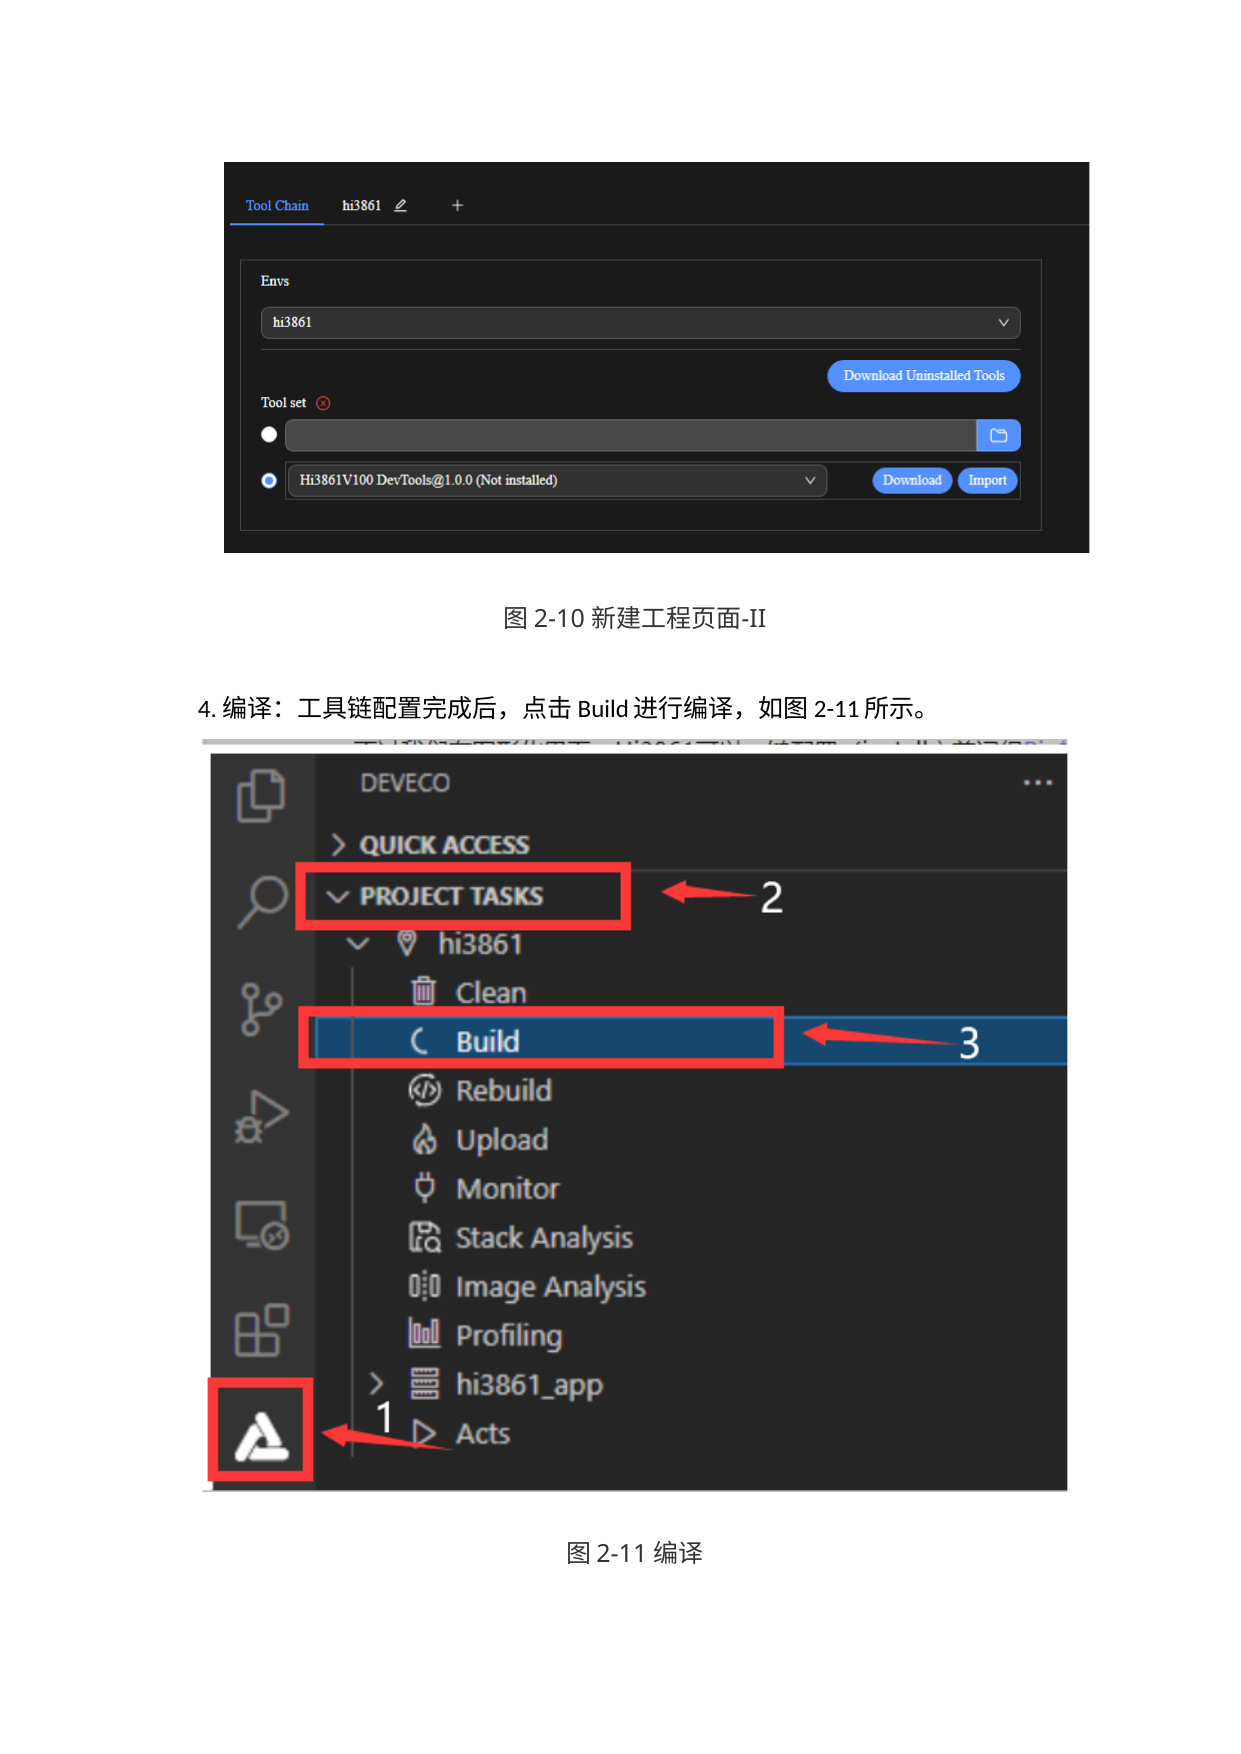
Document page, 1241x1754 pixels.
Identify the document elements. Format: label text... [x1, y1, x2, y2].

text 图2-11 编译 [148, 1519, 1122, 1584]
picture [202, 739, 1068, 1492]
picture [224, 162, 1090, 553]
text 4. 编译：工具链配置完成后，点击Build进行编译，如图2-11所示。 [148, 674, 1122, 739]
text 图2-10 新建工程页面-II [148, 584, 1122, 649]
